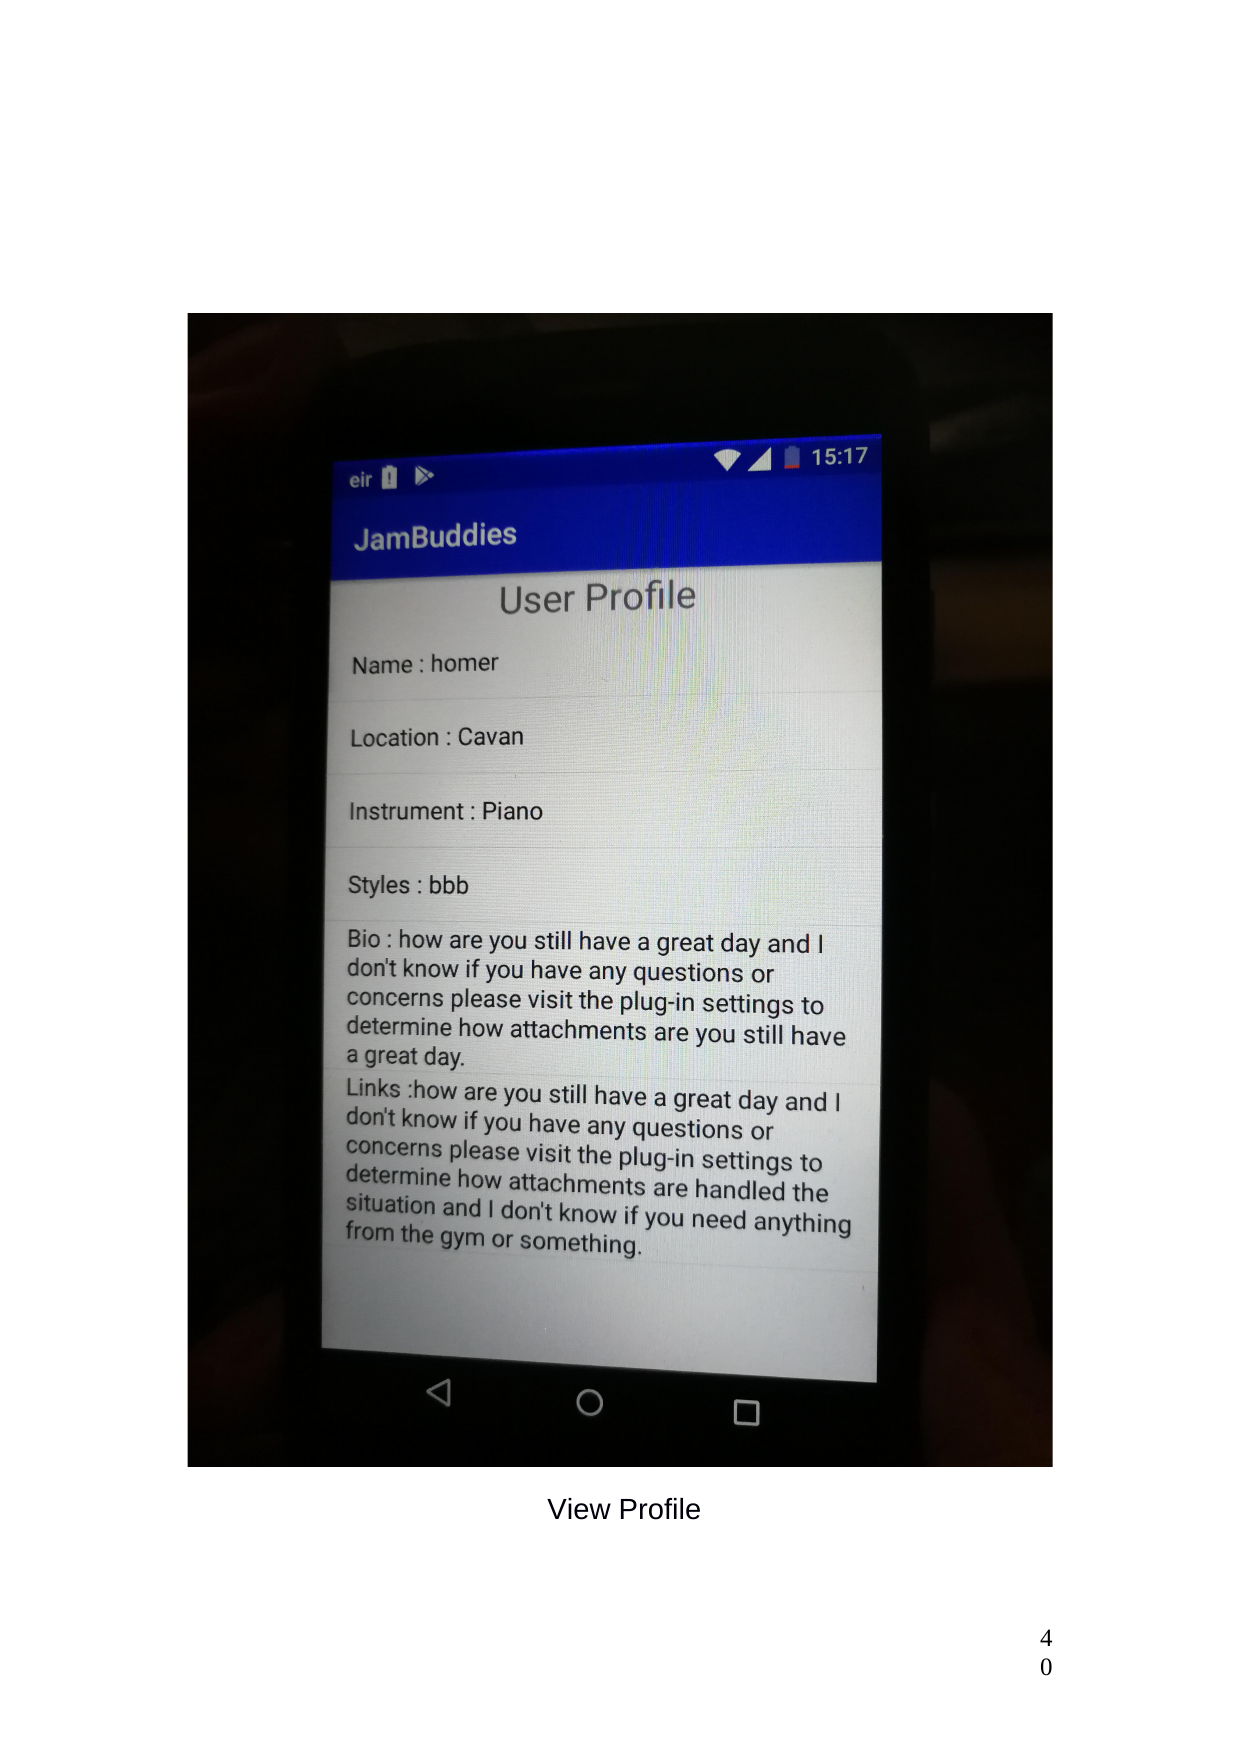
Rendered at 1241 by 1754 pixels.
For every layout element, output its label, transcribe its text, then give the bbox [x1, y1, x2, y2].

subtitle View Profile [187, 1467, 1053, 1525]
picture [187, 313, 1053, 1467]
